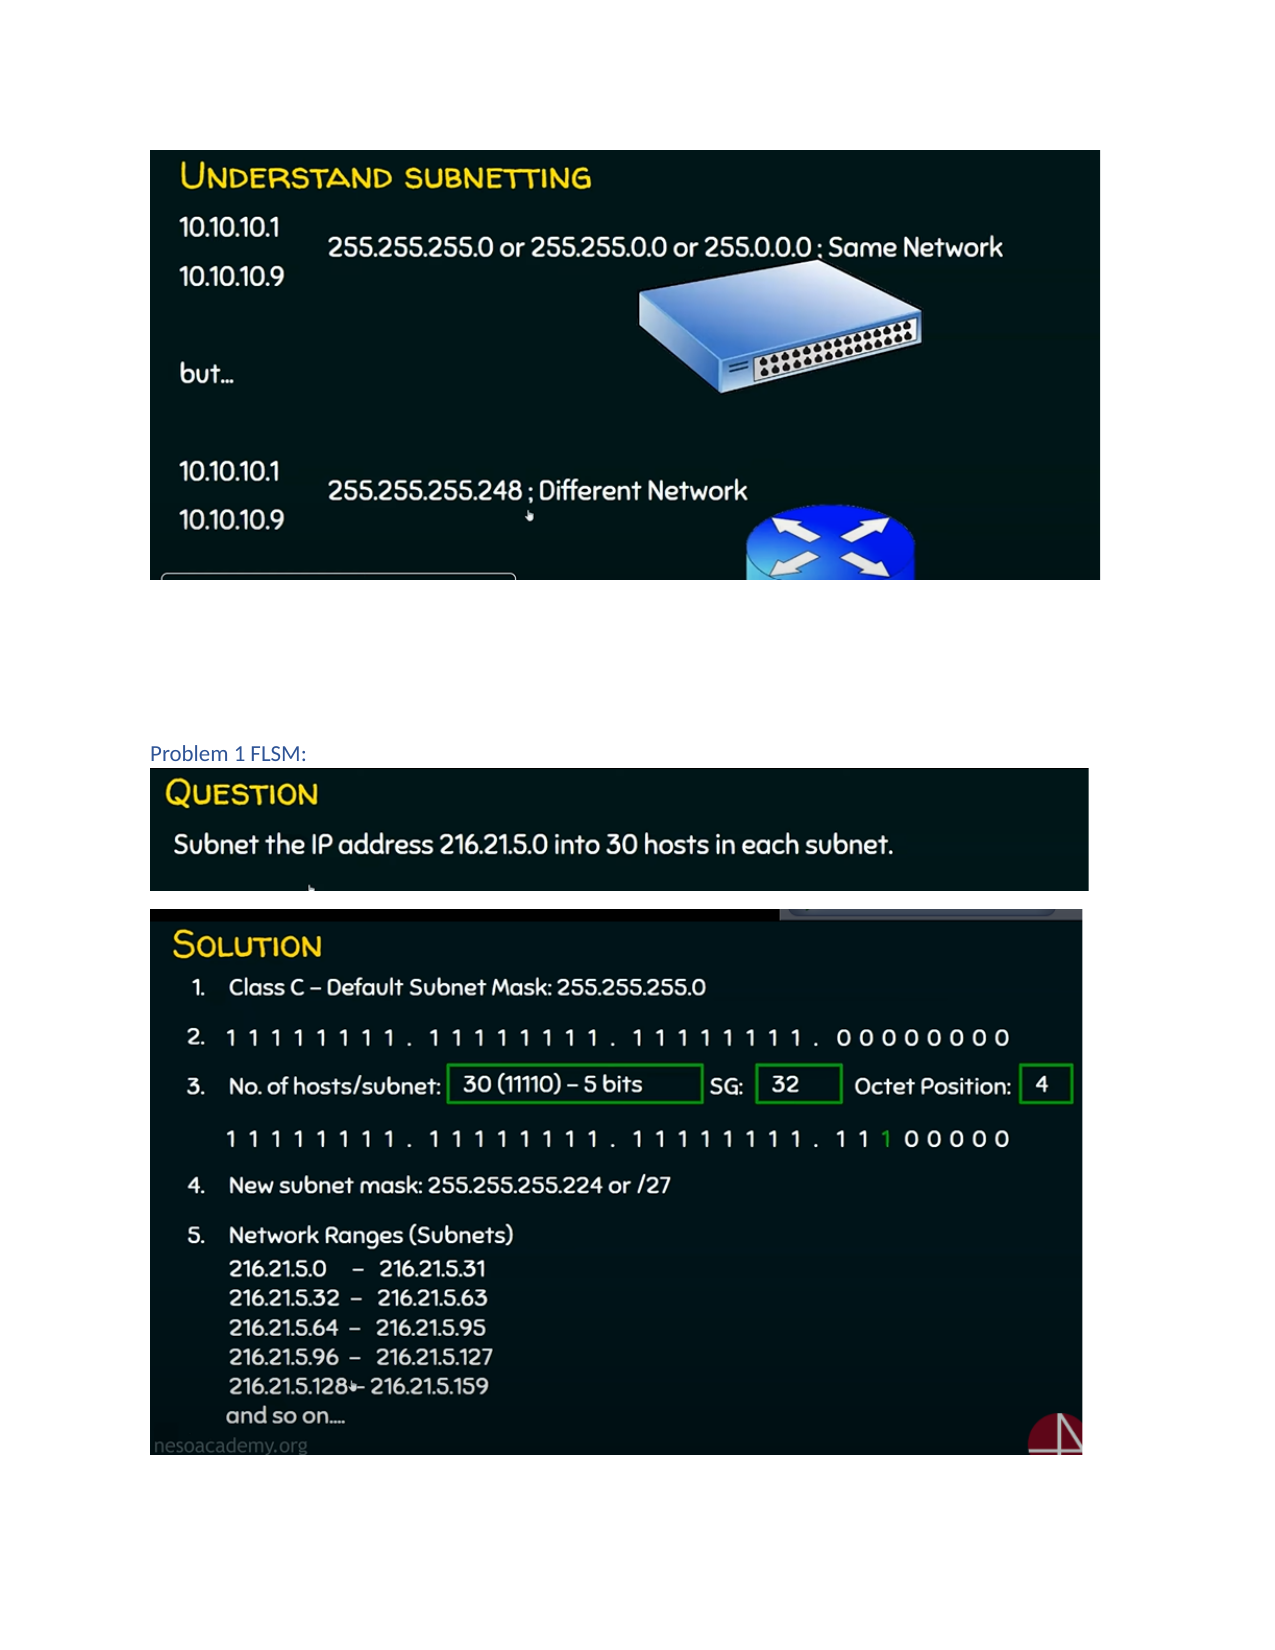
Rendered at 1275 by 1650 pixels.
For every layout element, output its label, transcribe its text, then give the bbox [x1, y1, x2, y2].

picture [150, 909, 1083, 1455]
picture [150, 768, 1089, 891]
subtitle Problem 1 FLSM: [150, 739, 1125, 767]
picture [150, 150, 1100, 580]
